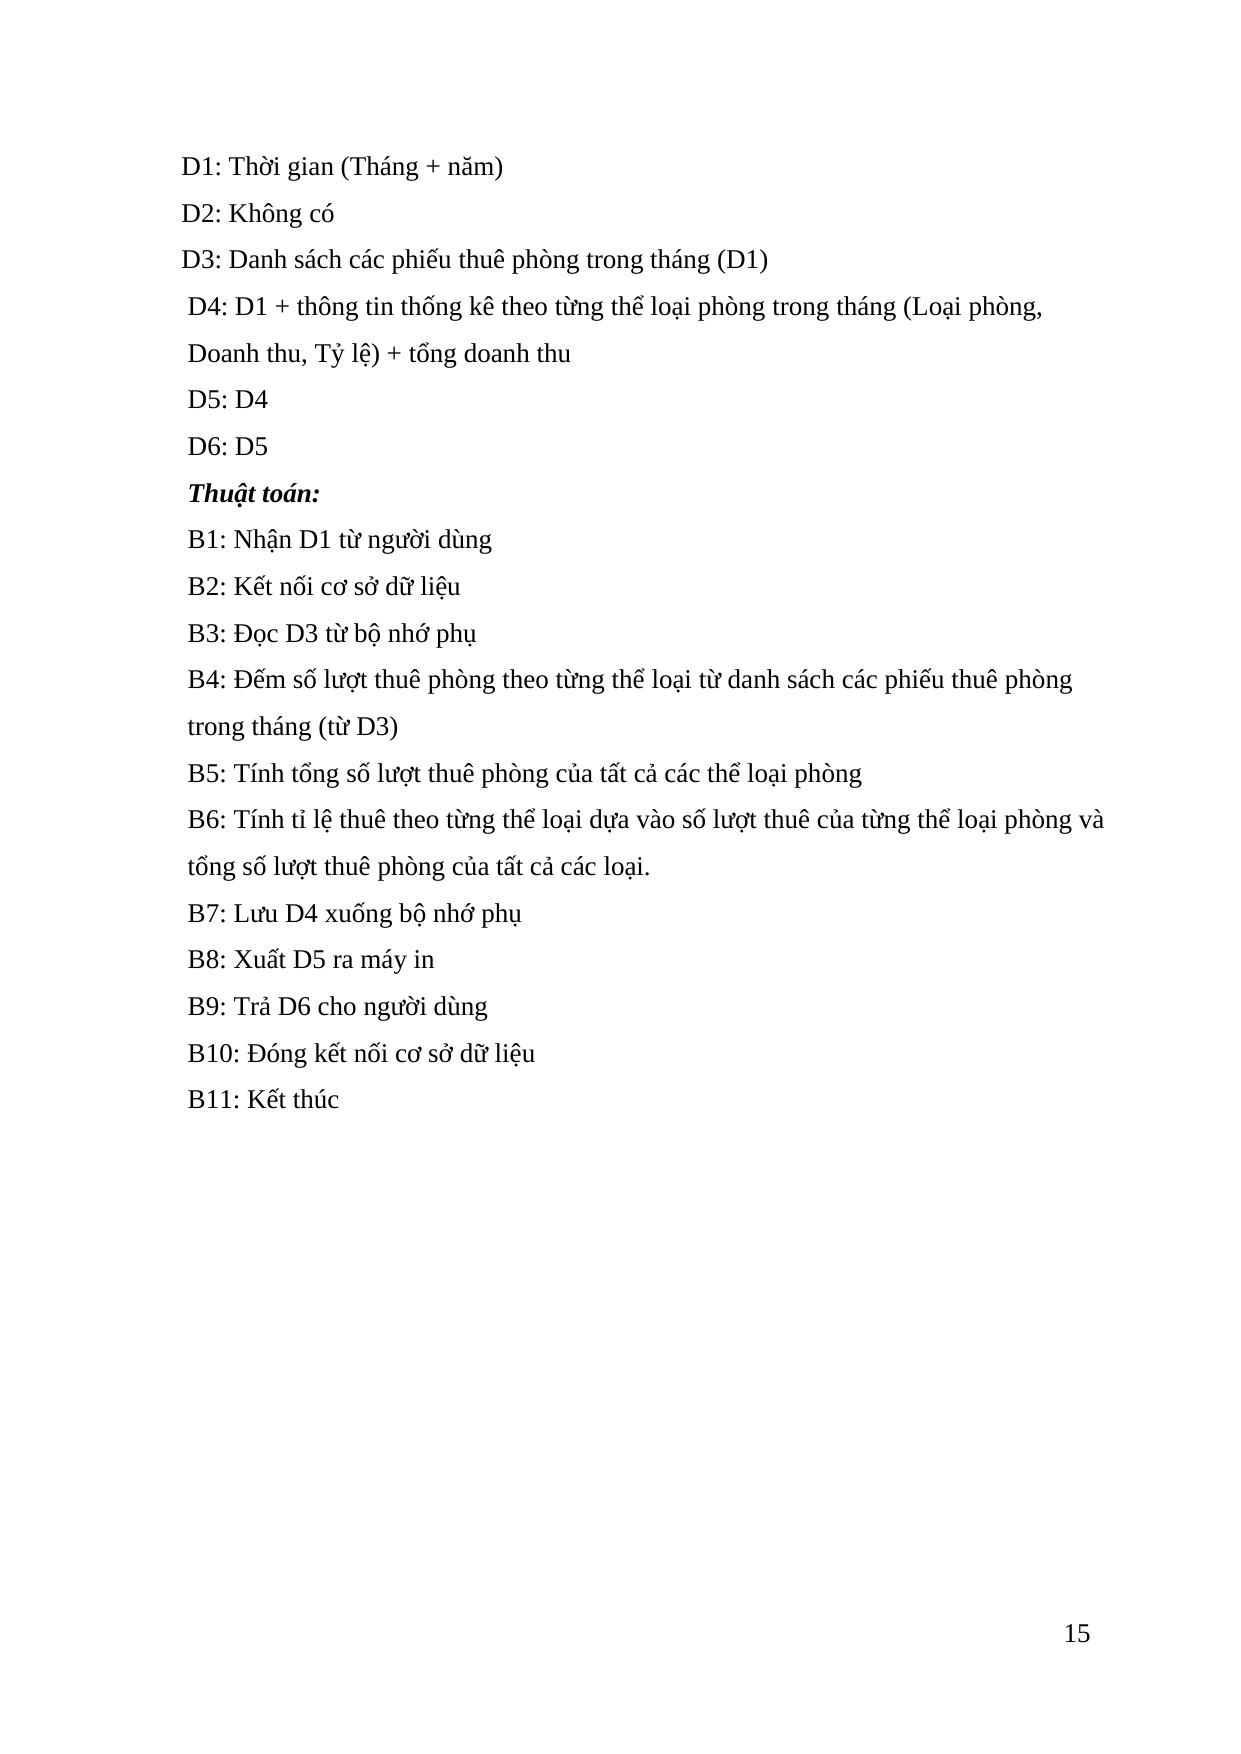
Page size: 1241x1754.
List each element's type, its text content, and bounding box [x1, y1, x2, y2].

text B4: Đếm số lượt thuê phòng theo từng thể loại từ danh sách các phiếu thuê phòng trong tháng (từ D3) [187, 663, 1106, 741]
text B8: Xuất D5 ra máy in [187, 943, 1106, 974]
text D4: D1 + thông tin thống kê theo từng thể loại phòng trong tháng (Loại phòng, Doanh thu, Tỷ lệ) + tổng doanh thu [187, 290, 1106, 368]
text B1: Nhận D1 từ người dùng [187, 523, 1106, 554]
text B5: Tính tổng số lượt thuê phòng của tất cả các thể loại phòng [187, 757, 1106, 788]
text B3: Đọc D3 từ bộ nhớ phụ [187, 617, 1106, 648]
text Thuật toán: [187, 477, 1106, 508]
text D3: Danh sách các phiếu thuê phòng trong tháng (D1) [122, 243, 1106, 274]
text B2: Kết nối cơ sở dữ liệu [187, 570, 1106, 601]
text B9: Trả D6 cho người dùng [187, 990, 1106, 1021]
text B11: Kết thúc [187, 1083, 1106, 1114]
text B10: Đóng kết nối cơ sở dữ liệu [187, 1037, 1106, 1068]
text D2: Không có [122, 197, 1106, 228]
text D1: Thời gian (Tháng + năm) [122, 150, 1106, 181]
text B6: Tính tỉ lệ thuê theo từng thể loại dựa vào số lượt thuê của từng thể loại phòng và tổng số lượt thuê phòng của tất cả các loại. [187, 803, 1106, 881]
text D6: D5 [187, 430, 1106, 461]
text D5: D4 [187, 383, 1106, 414]
text B7: Lưu D4 xuống bộ nhớ phụ [187, 897, 1106, 928]
